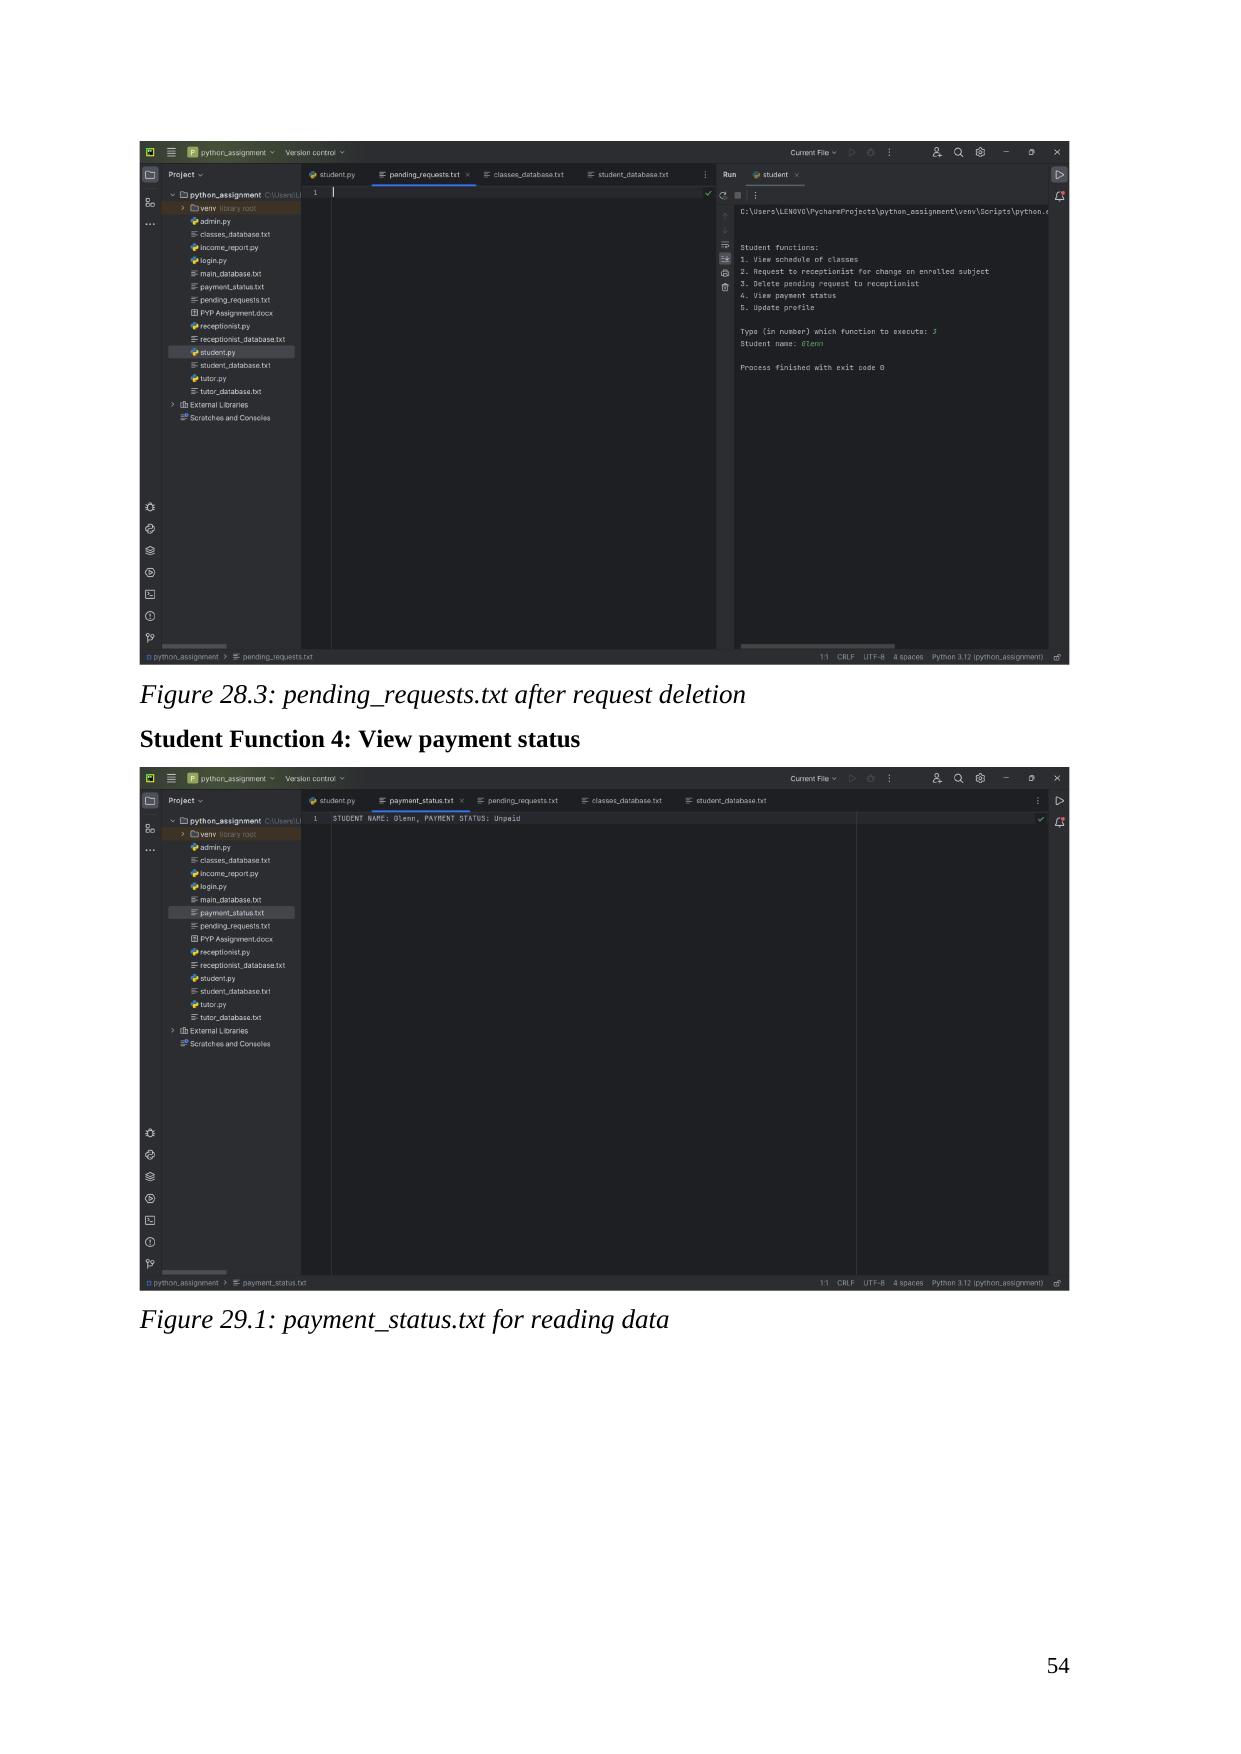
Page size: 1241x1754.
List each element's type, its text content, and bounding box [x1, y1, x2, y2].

subtitle Student Function 4: View payment status [139, 724, 1069, 753]
text Figure 28.3: pending_requests.txt after request deletion [139, 678, 1069, 709]
text Figure 29.1: payment_status.txt for reading data [139, 1303, 1069, 1335]
picture [139, 767, 1070, 1291]
picture [139, 141, 1070, 665]
